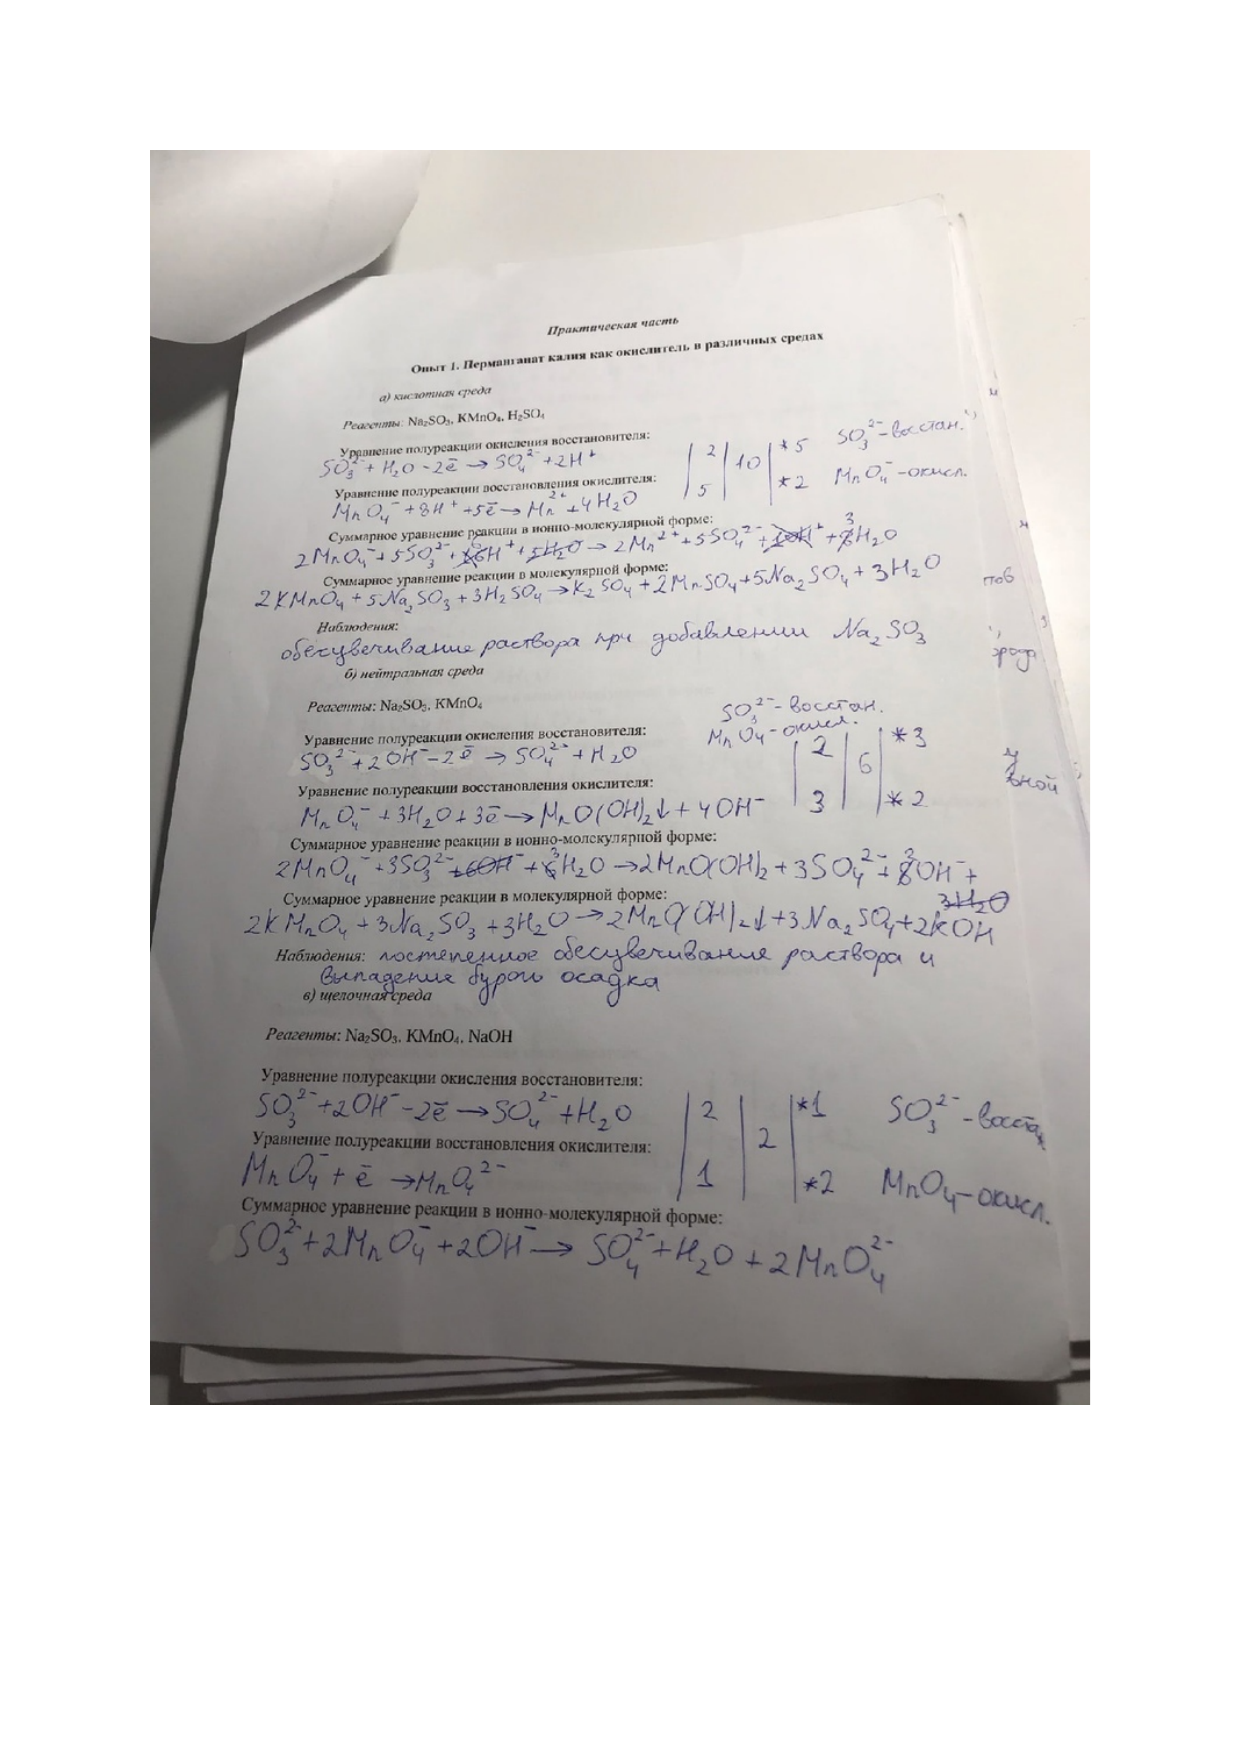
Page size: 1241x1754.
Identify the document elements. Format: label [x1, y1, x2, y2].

picture [150, 150, 1091, 1405]
